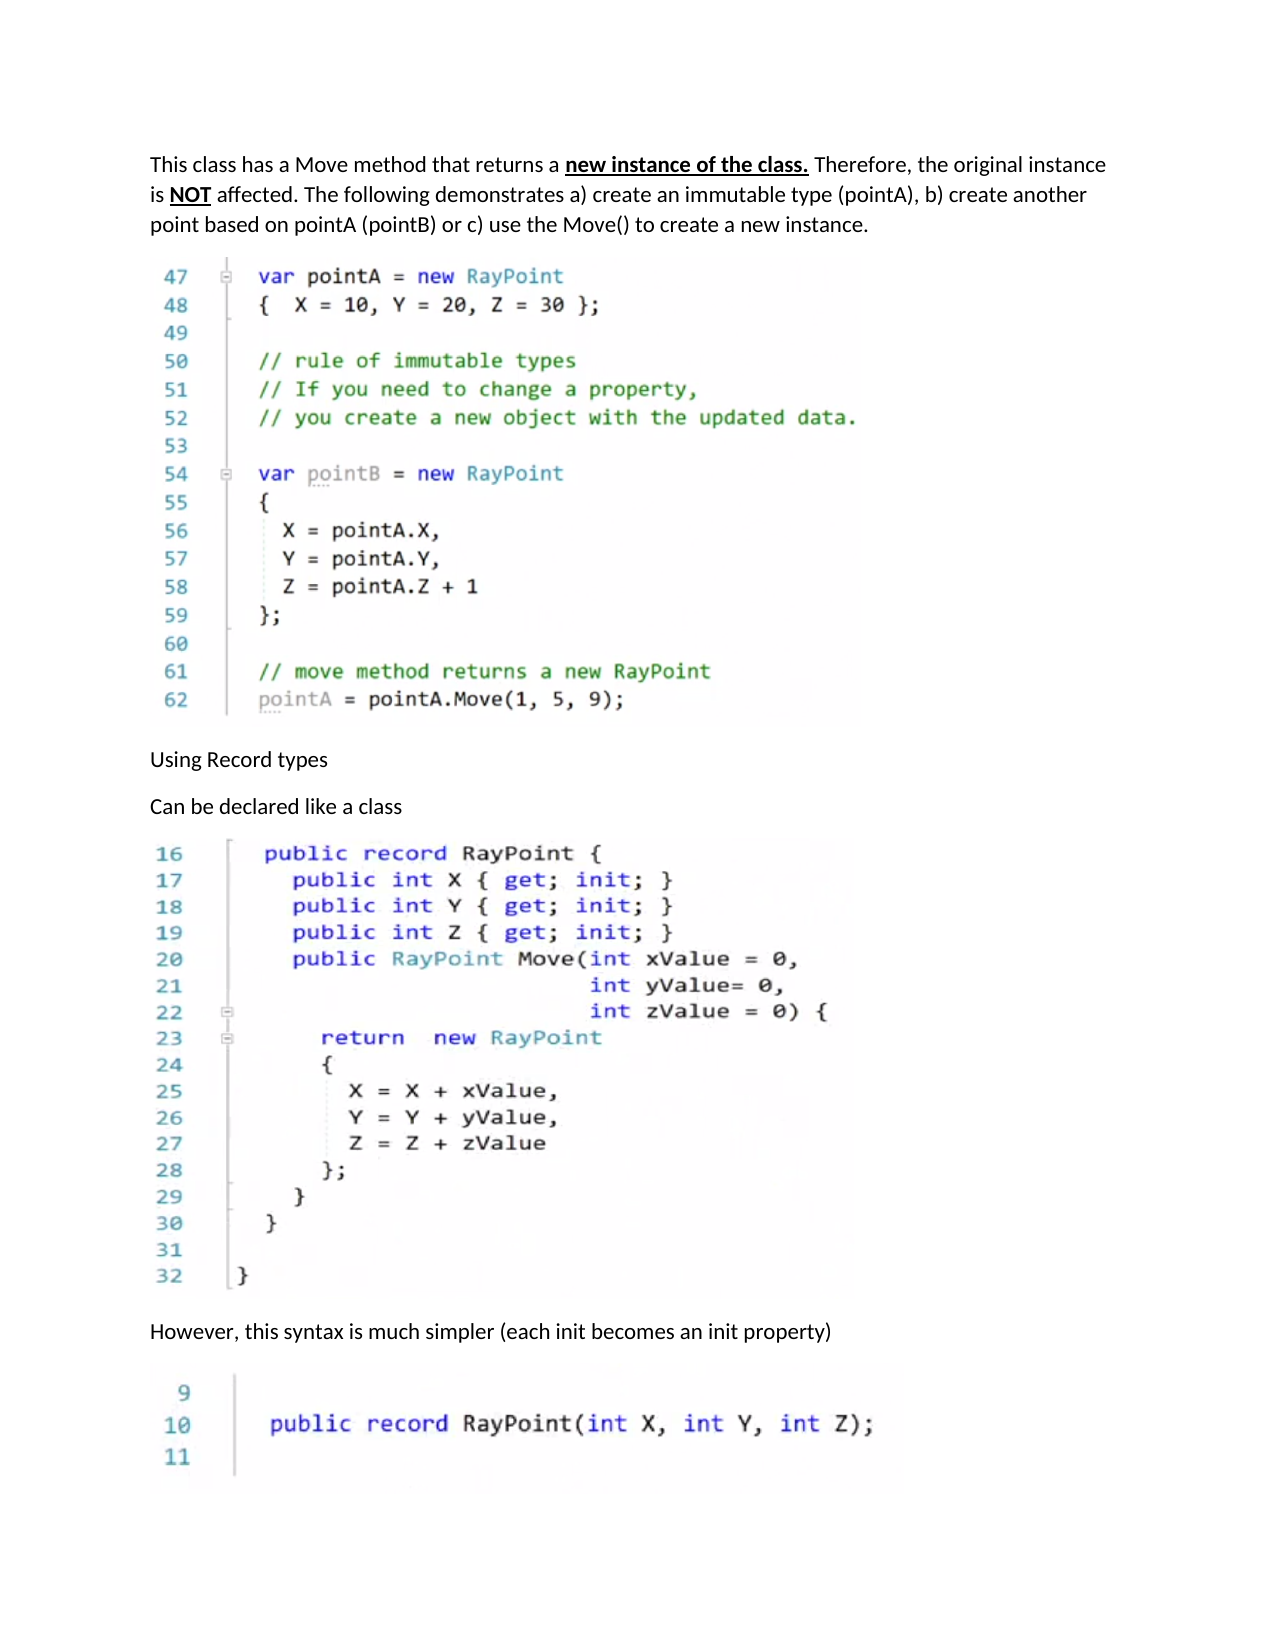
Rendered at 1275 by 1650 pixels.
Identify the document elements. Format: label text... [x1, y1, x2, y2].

text Can be declared like a class [150, 792, 1125, 820]
picture [150, 1363, 904, 1494]
picture [150, 257, 861, 727]
text Using Record types [150, 745, 1125, 773]
text However, this syntax is much simpler (each init becomes an init property) [150, 1317, 1125, 1345]
picture [150, 838, 855, 1299]
text This class has a Move method that returns a new instance of the class. Therefore, the original instance is NOT affected. The following demonstrates a) create an immutable type (pointA), b) create another point based on pointA (pointB) or c) use the Move() to create a new instance. [150, 150, 1125, 238]
